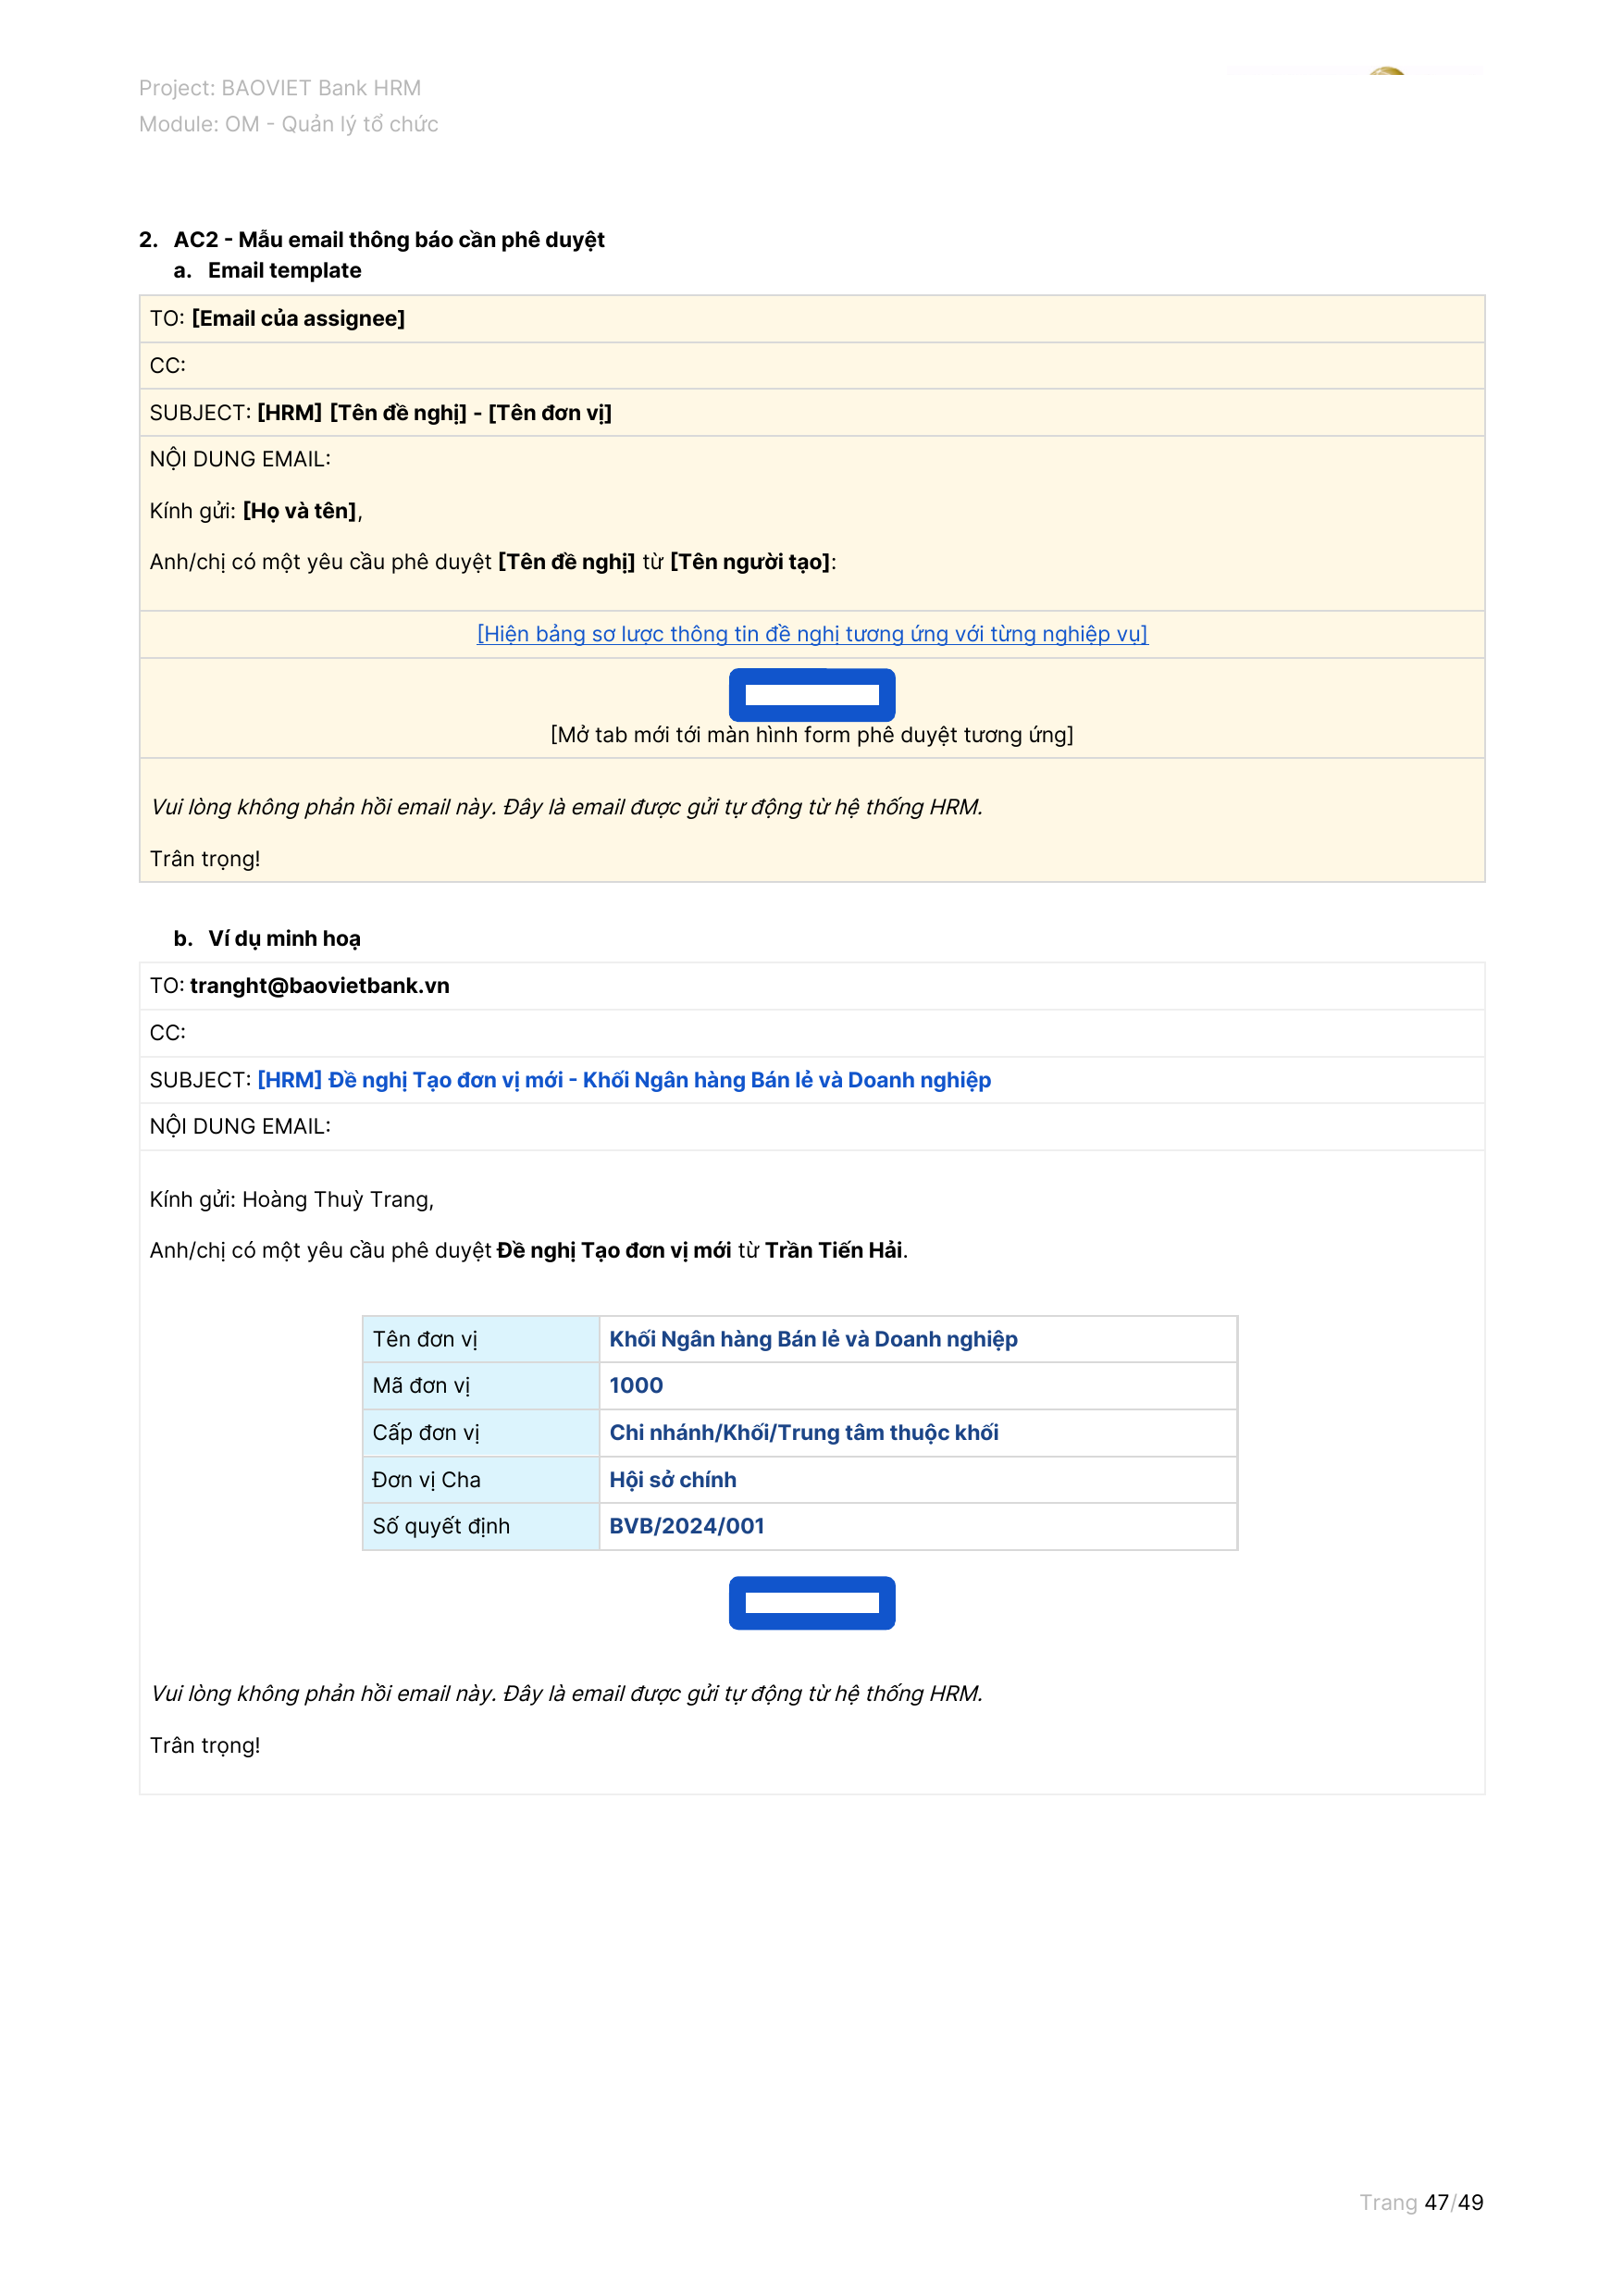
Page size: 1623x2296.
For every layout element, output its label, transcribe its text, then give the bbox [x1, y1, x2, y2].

picture [1226, 66, 1484, 75]
table_cell SUBJECT: [HRM] [Tên đề nghị] - [Tên đơn vị] [141, 390, 1484, 435]
table_cell [Hiện bảng sơ lược thông tin đề nghị tương ứng với từng nghiệp vụ] [141, 612, 1484, 657]
subtitle AC2 - Mẫu email thông báo cần phê duyệt [139, 227, 1484, 253]
table_cell Vui lòng không phản hồi email này. Đây là email được gửi tự động từ hệ thống HRM. Trân trọng! [141, 759, 1484, 881]
list Ví dụ minh hoạ [173, 925, 1484, 950]
table_cell NỘI DUNG EMAIL: Kính gửi: [Họ và tên], Anh/chị có một yêu cầu phê duyệt [Tên đề nghị] từ [Tên người tạo]: [141, 437, 1484, 610]
table_cell CC: [141, 343, 1484, 388]
table_header TO: tranght@baovietbank.vn [141, 963, 1484, 1009]
table_cell SUBJECT: [HRM] Đề nghị Tạo đơn vị mới - Khối Ngân hàng Bán lẻ và Doanh nghiệp [141, 1058, 1484, 1102]
table_cell NỘI DUNG EMAIL: [141, 1104, 1484, 1149]
table_cell Kính gửi: Hoàng Thuỳ Trang, Anh/chị có một yêu cầu phê duyệt Đề nghị Tạo đơn vị mới từ Trần Tiến Hải. Vui lòng không phản hồi email này. Đây là email được gửi tự động từ hệ thống HRM. Trân trọng! [141, 1151, 1484, 1793]
table_header TO: [Email của assignee] [141, 296, 1484, 341]
list Email template [173, 258, 1484, 283]
table_cell [Mở tab mới tới màn hình form phê duyệt tương ứng] [141, 659, 1484, 757]
table_cell CC: [141, 1011, 1484, 1056]
